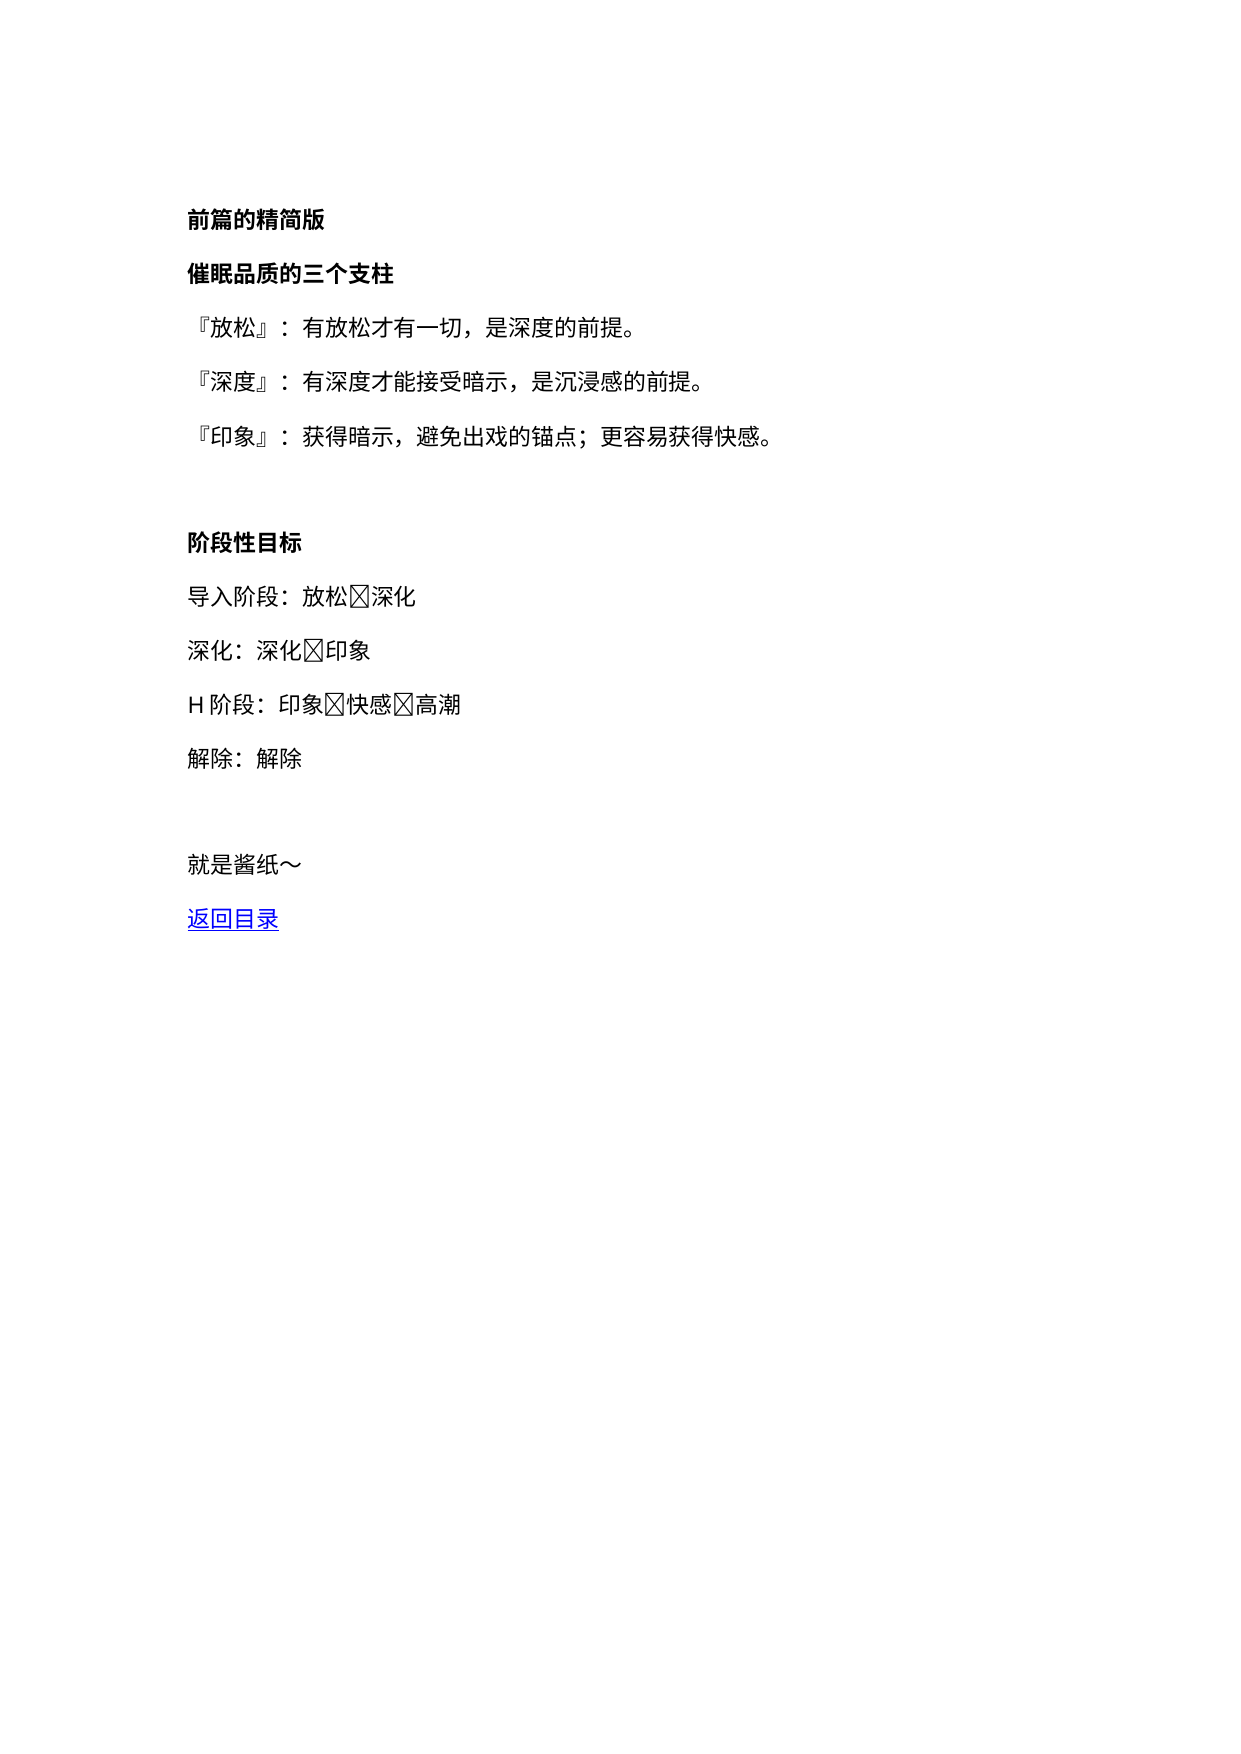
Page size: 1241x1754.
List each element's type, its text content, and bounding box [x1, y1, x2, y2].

text 深化：深化印象 [187, 633, 1053, 666]
text H阶段：印象快感高潮 [187, 687, 1053, 720]
text 解除：解除 [187, 741, 1053, 774]
text 导入阶段：放松深化 [187, 578, 1053, 612]
text 返回目录 [187, 901, 1053, 934]
text 『深度』：有深度才能接受暗示，是沉浸感的前提。 [187, 364, 1053, 397]
text 阶段性目标 [187, 524, 1053, 558]
text 催眠品质的三个支柱 [187, 256, 1053, 289]
text 就是酱纸～ [187, 847, 1053, 880]
text 前篇的精简版 [187, 202, 1053, 235]
text 『印象』：获得暗示，避免出戏的锚点；更容易获得快感。 [187, 418, 1053, 452]
text 『放松』：有放松才有一切，是深度的前提。 [187, 310, 1053, 343]
